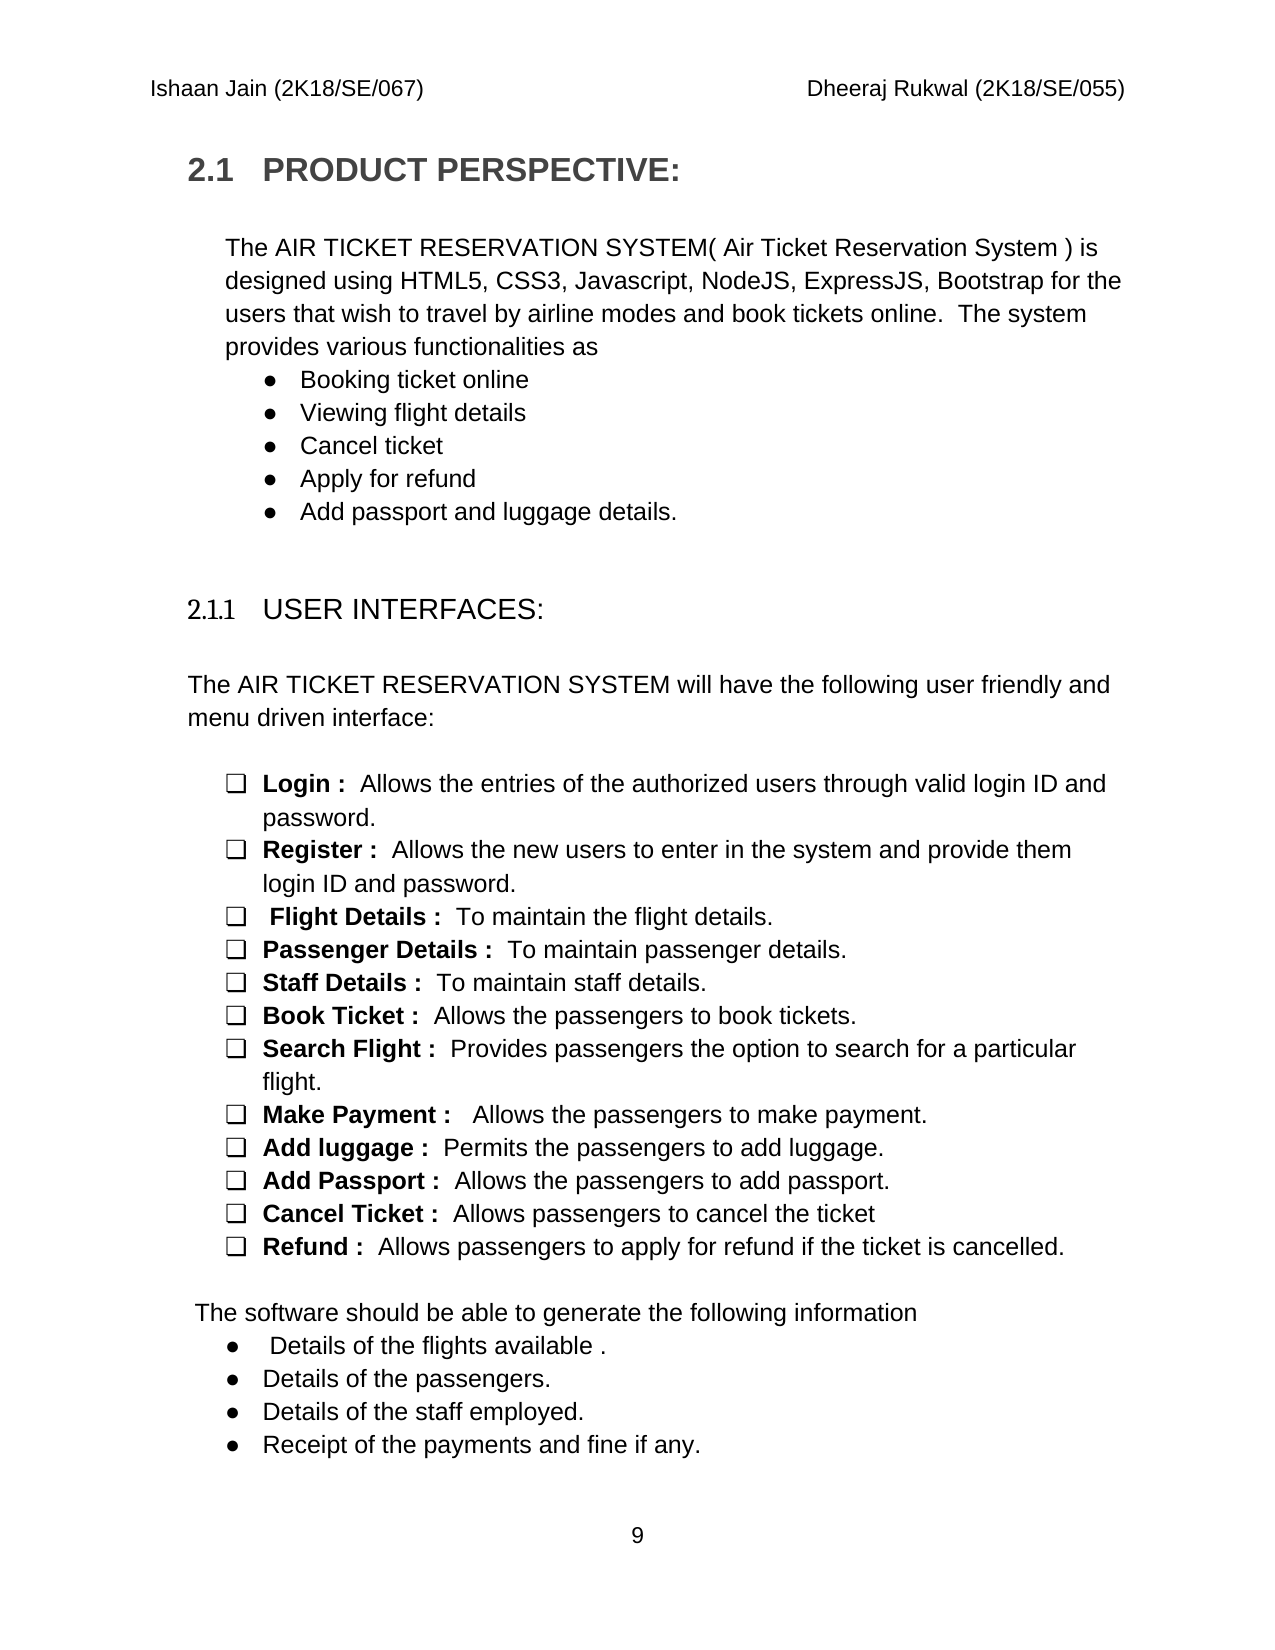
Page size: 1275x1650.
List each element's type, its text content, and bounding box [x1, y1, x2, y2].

list Details of the staff employed. [225, 1397, 1125, 1426]
list Add passport and luggage details. [262, 497, 1125, 526]
list Book Ticket : Allows the passengers to book tickets. [225, 1001, 1125, 1029]
list Passenger Details : To maintain passenger details. [225, 934, 1125, 963]
list Cancel ticket [262, 431, 1125, 459]
list Details of the passengers. [225, 1364, 1125, 1393]
list Search Flight : Provides passengers the option to search for a particular flight. [225, 1034, 1125, 1095]
list Register : Allows the new users to enter in the system and provide them login ID and password. [225, 836, 1125, 897]
text The AIR TICKET RESERVATION SYSTEM( Air Ticket Reservation System ) is designed using HTML5, CSS3, Javascript, NodeJS, ExpressJS, Bootstrap for the users that wish to travel by airline modes and book tickets online. The system provides various functionalities as [225, 233, 1125, 361]
list Viewing flight details [262, 398, 1125, 427]
subtitle USER INTERFACES: [187, 592, 1125, 627]
text The AIR TICKET RESERVATION SYSTEM will have the following user friendly and menu driven interface: [187, 670, 1125, 732]
list Add luggage : Permits the passengers to add luggage. [225, 1133, 1125, 1161]
list Staff Details : To maintain staff details. [225, 968, 1125, 996]
list Login : Allows the entries of the authorized users through valid login ID and password. [225, 769, 1125, 831]
list Details of the flights available . [225, 1331, 1125, 1359]
subtitle PRODUCT PERSPECTIVE: [187, 150, 1125, 188]
list Apply for refund [262, 464, 1125, 493]
list Add Passport : Allows the passengers to add passport. [225, 1166, 1125, 1194]
list Refund : Allows passengers to apply for refund if the ticket is cancelled. [225, 1232, 1125, 1261]
list Flight Details : To maintain the flight details. [225, 902, 1125, 930]
list Make Payment : Allows the passengers to make payment. [225, 1100, 1125, 1128]
list Receipt of the payments and fine if any. [225, 1430, 1125, 1459]
text The software should be able to generate the following information [150, 1298, 1125, 1327]
list Booking ticket online [262, 365, 1125, 393]
list Cancel Ticket : Allows passengers to cancel the ticket [225, 1199, 1125, 1227]
